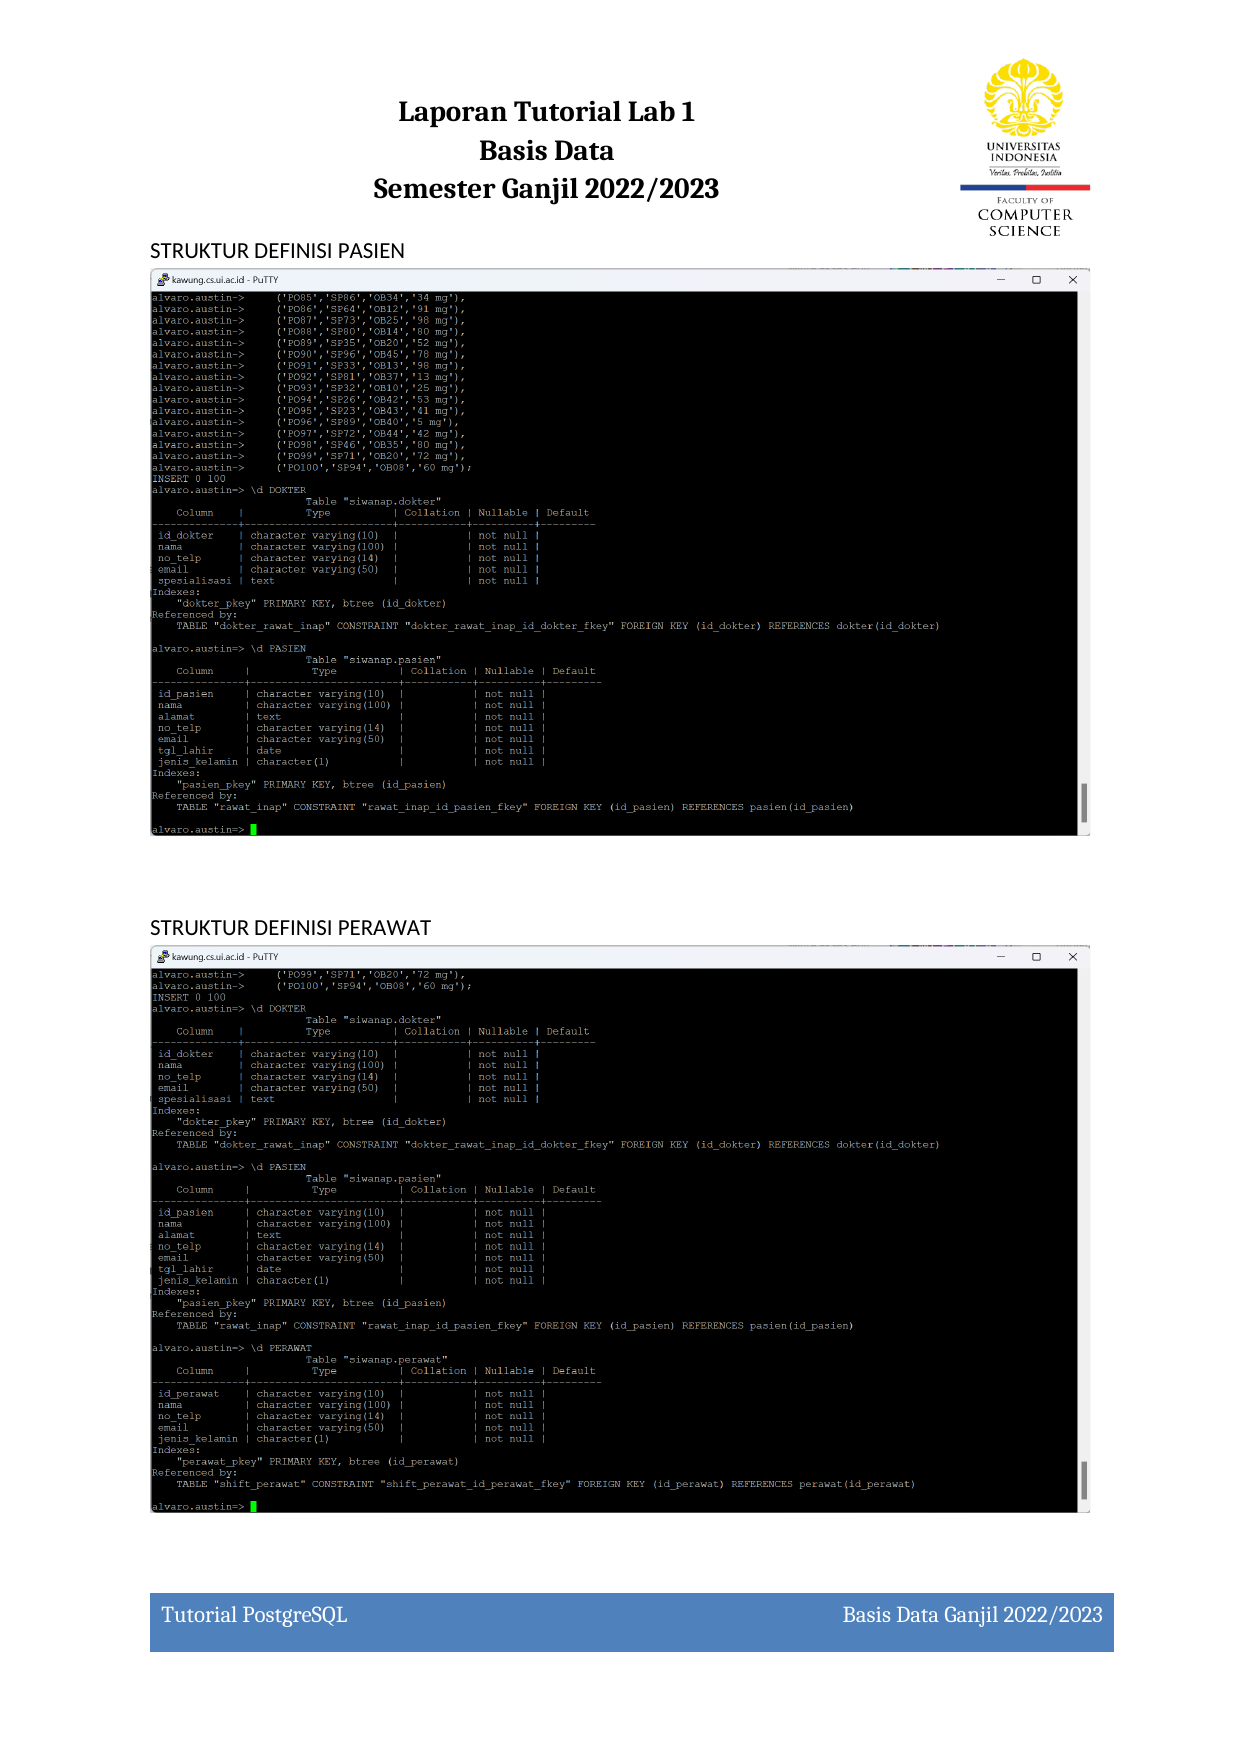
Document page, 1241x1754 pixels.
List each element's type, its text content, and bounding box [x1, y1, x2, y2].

picture [150, 268, 1091, 836]
picture [150, 945, 1091, 1513]
text STRUKTUR DEFINISI PASIEN [150, 236, 1090, 268]
text STRUKTUR DEFINISI PERAWAT [150, 913, 1090, 945]
picture [960, 58, 1091, 236]
